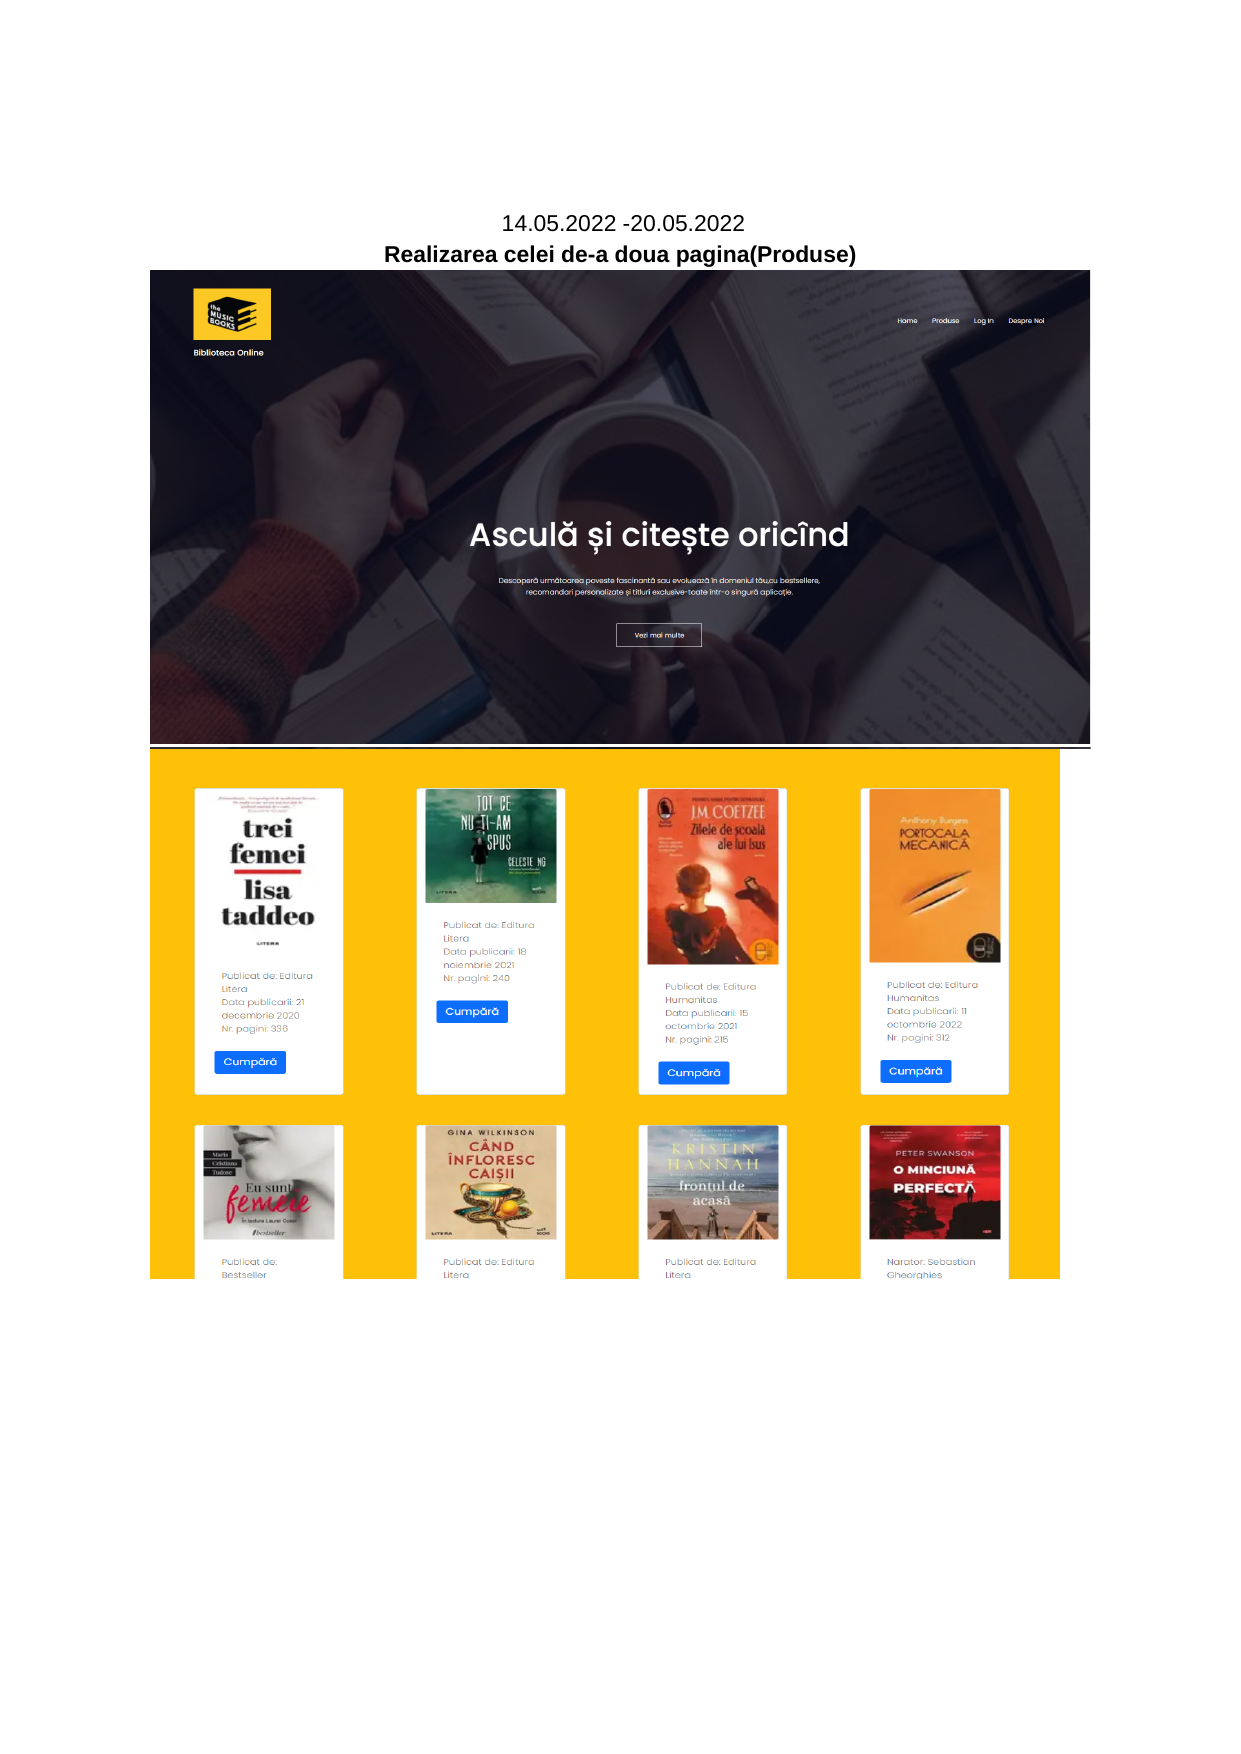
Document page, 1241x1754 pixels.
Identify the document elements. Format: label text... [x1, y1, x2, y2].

picture [150, 270, 1091, 744]
text 14.05.2022 -20.05.2022 [150, 210, 1090, 237]
picture [150, 747, 1091, 1279]
text Realizarea celei de-a doua pagina(Produse) [150, 241, 1090, 267]
